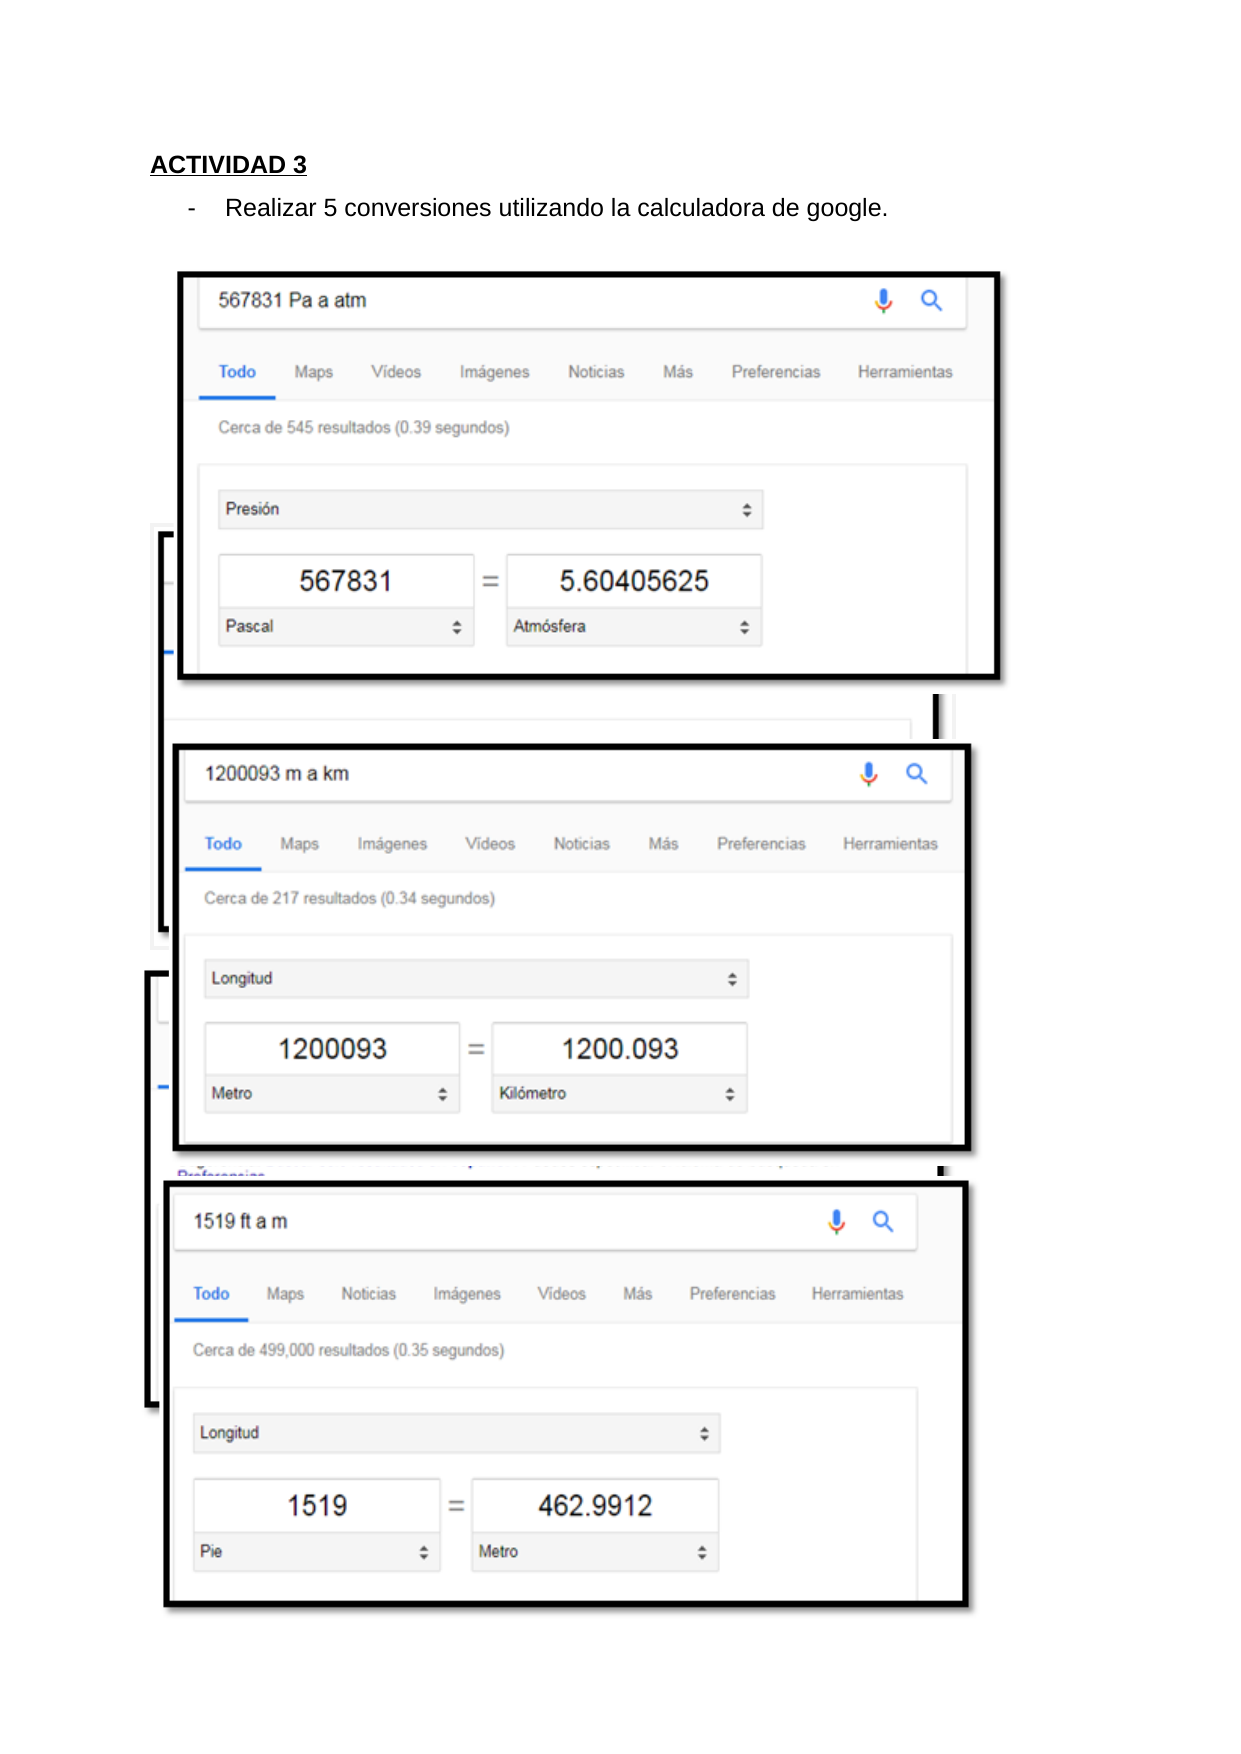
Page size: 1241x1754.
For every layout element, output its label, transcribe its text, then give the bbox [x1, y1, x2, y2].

picture [140, 267, 1014, 1622]
text ACTIVIDAD 3 [150, 150, 1090, 179]
list Realizar 5 conversiones utilizando la calculadora de google. [187, 193, 1090, 222]
